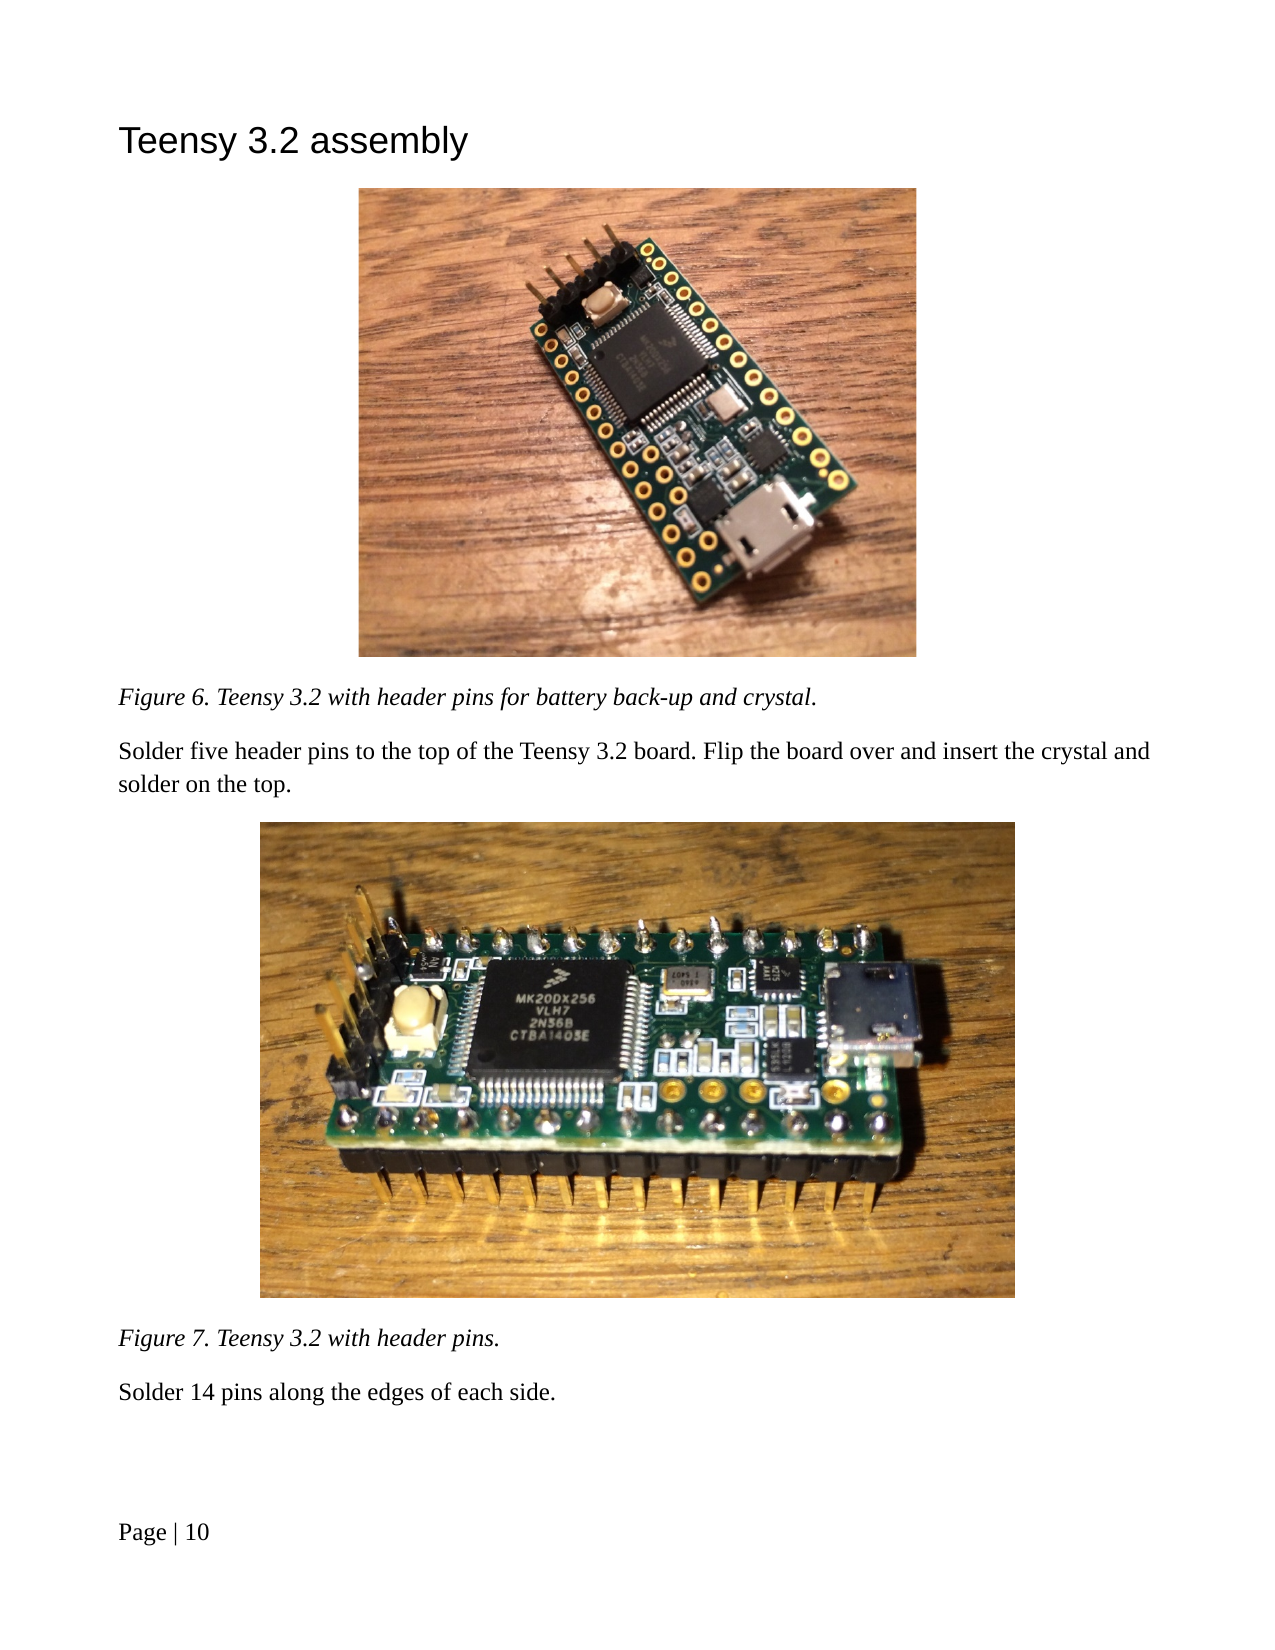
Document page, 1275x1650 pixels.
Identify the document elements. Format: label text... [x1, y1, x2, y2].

text Figure 6. Teensy 3.2 with header pins for battery back-up and crystal. [118, 682, 1157, 711]
picture [358, 188, 917, 657]
text Solder five header pins to the top of the Teensy 3.2 board. Flip the board over and insert the crystal and solder on the top. [118, 736, 1157, 798]
picture [260, 822, 1015, 1298]
text Solder 14 pins along the edges of each side. [118, 1377, 1157, 1406]
text Teensy 3.2 assembly [118, 118, 1157, 161]
text Figure 7. Teensy 3.2 with header pins. [118, 1323, 1157, 1352]
